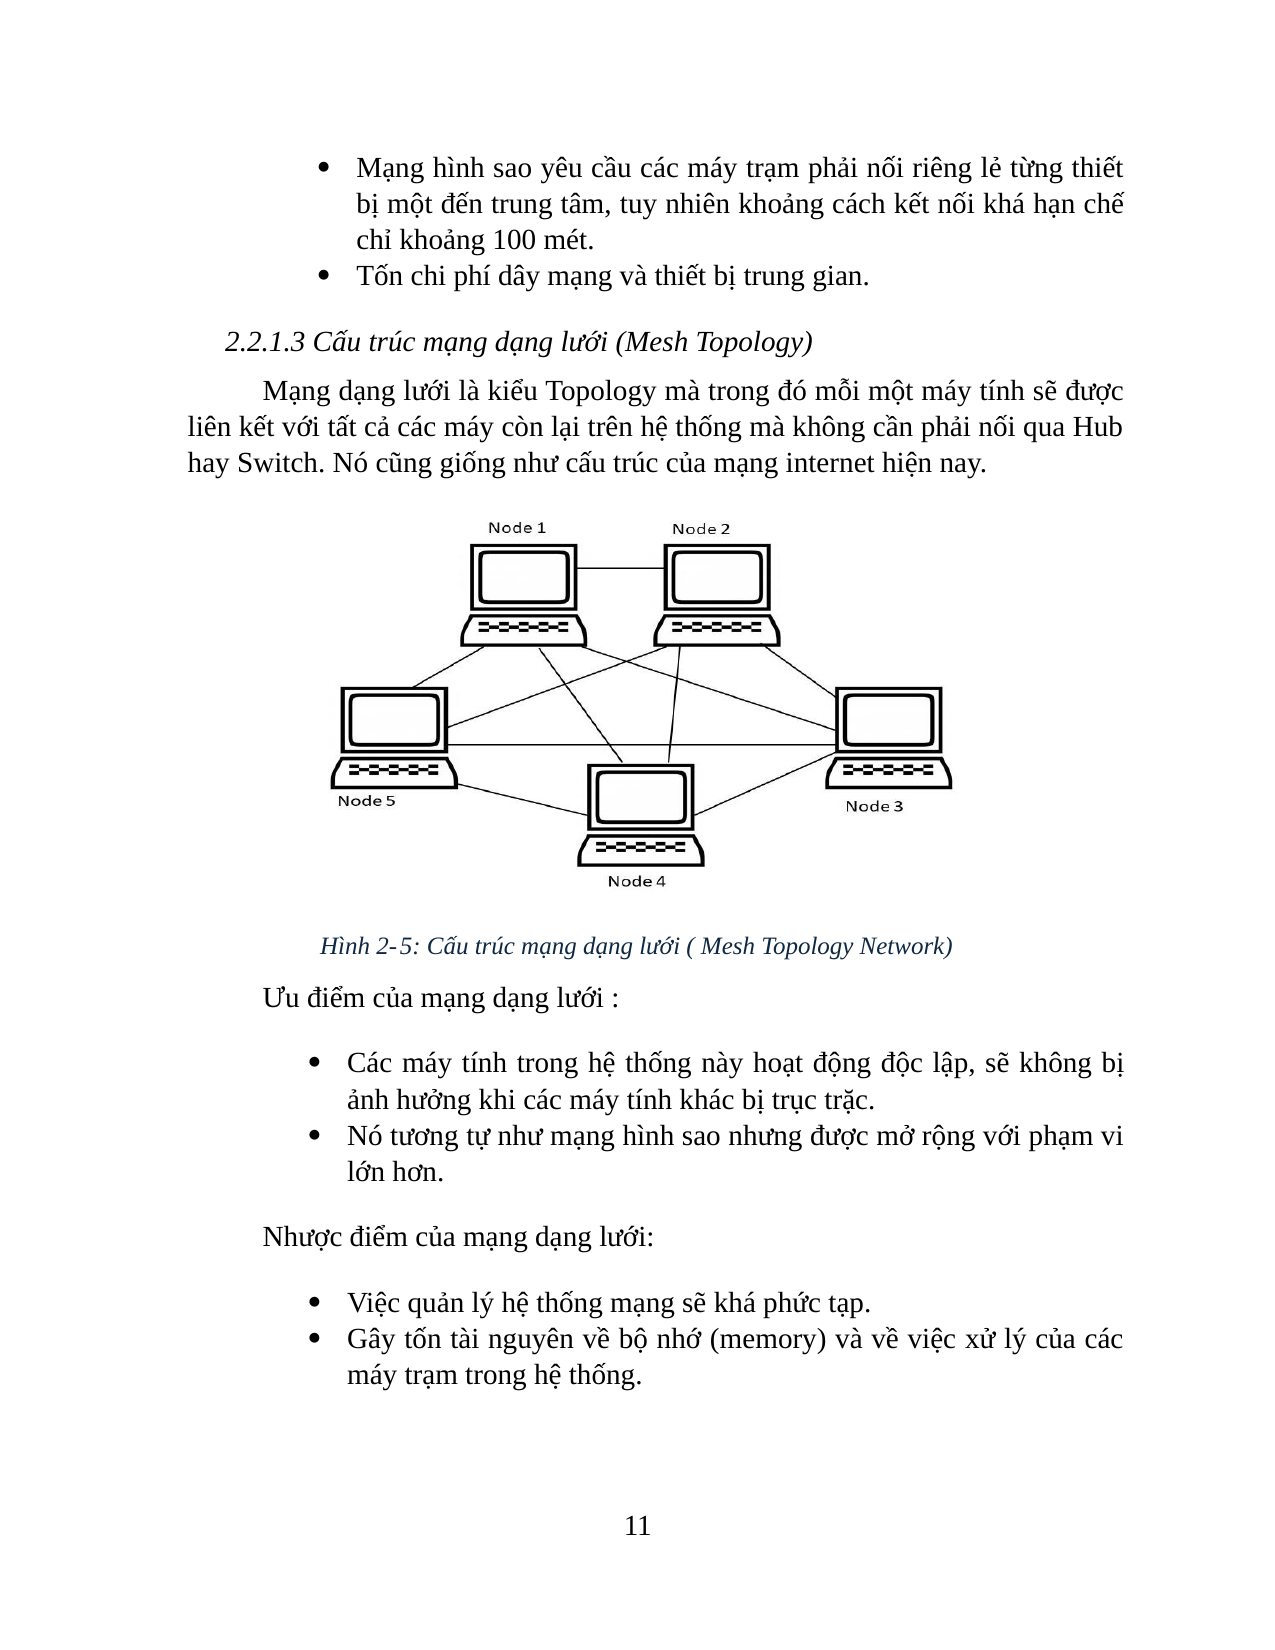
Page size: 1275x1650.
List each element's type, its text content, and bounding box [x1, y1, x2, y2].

list Mạng hình sao yêu cầu các máy trạm phải nối riêng lẻ từng thiết bị một đến trung tâm, tuy nhiên khoảng cách kết nối khá hạn chế chỉ khoảng 100 mét. [319, 150, 1125, 256]
text Hình 2-5: Cấu trúc mạng dạng lưới ( Mesh Topology Network) [150, 931, 1125, 959]
list Gây tốn tài nguyên về bộ nhớ (memory) và về việc xử lý của các máy trạm trong hệ thống. [309, 1321, 1125, 1391]
list Nó tương tự như mạng hình sao nhưng được mở rộng với phạm vi lớn hơn. [309, 1118, 1125, 1188]
list Các máy tính trong hệ thống này hoạt động độc lập, sẽ không bị ảnh hưởng khi các máy tính khác bị trục trặc. [309, 1046, 1125, 1115]
text Ưu điểm của mạng dạng lưới : [187, 980, 1125, 1014]
text Nhược điểm của mạng dạng lưới: [187, 1219, 1125, 1253]
list Tốn chi phí dây mạng và thiết bị trung gian. [319, 258, 1125, 292]
text Mạng dạng lưới là kiểu Topology mà trong đó mỗi một máy tính sẽ được liên kết với tất cả các máy còn lại trên hệ thống mà không cần phải nối qua Hub hay Switch. Nó cũng giống như cấu trúc của mạng internet hiện nay. [187, 373, 1125, 478]
list Việc quản lý hệ thống mạng sẽ khá phức tạp. [309, 1285, 1125, 1318]
subtitle 2.2.1.3 Cấu trúc mạng dạng lưới (Mesh Topology) [225, 324, 1125, 357]
picture [315, 510, 960, 899]
